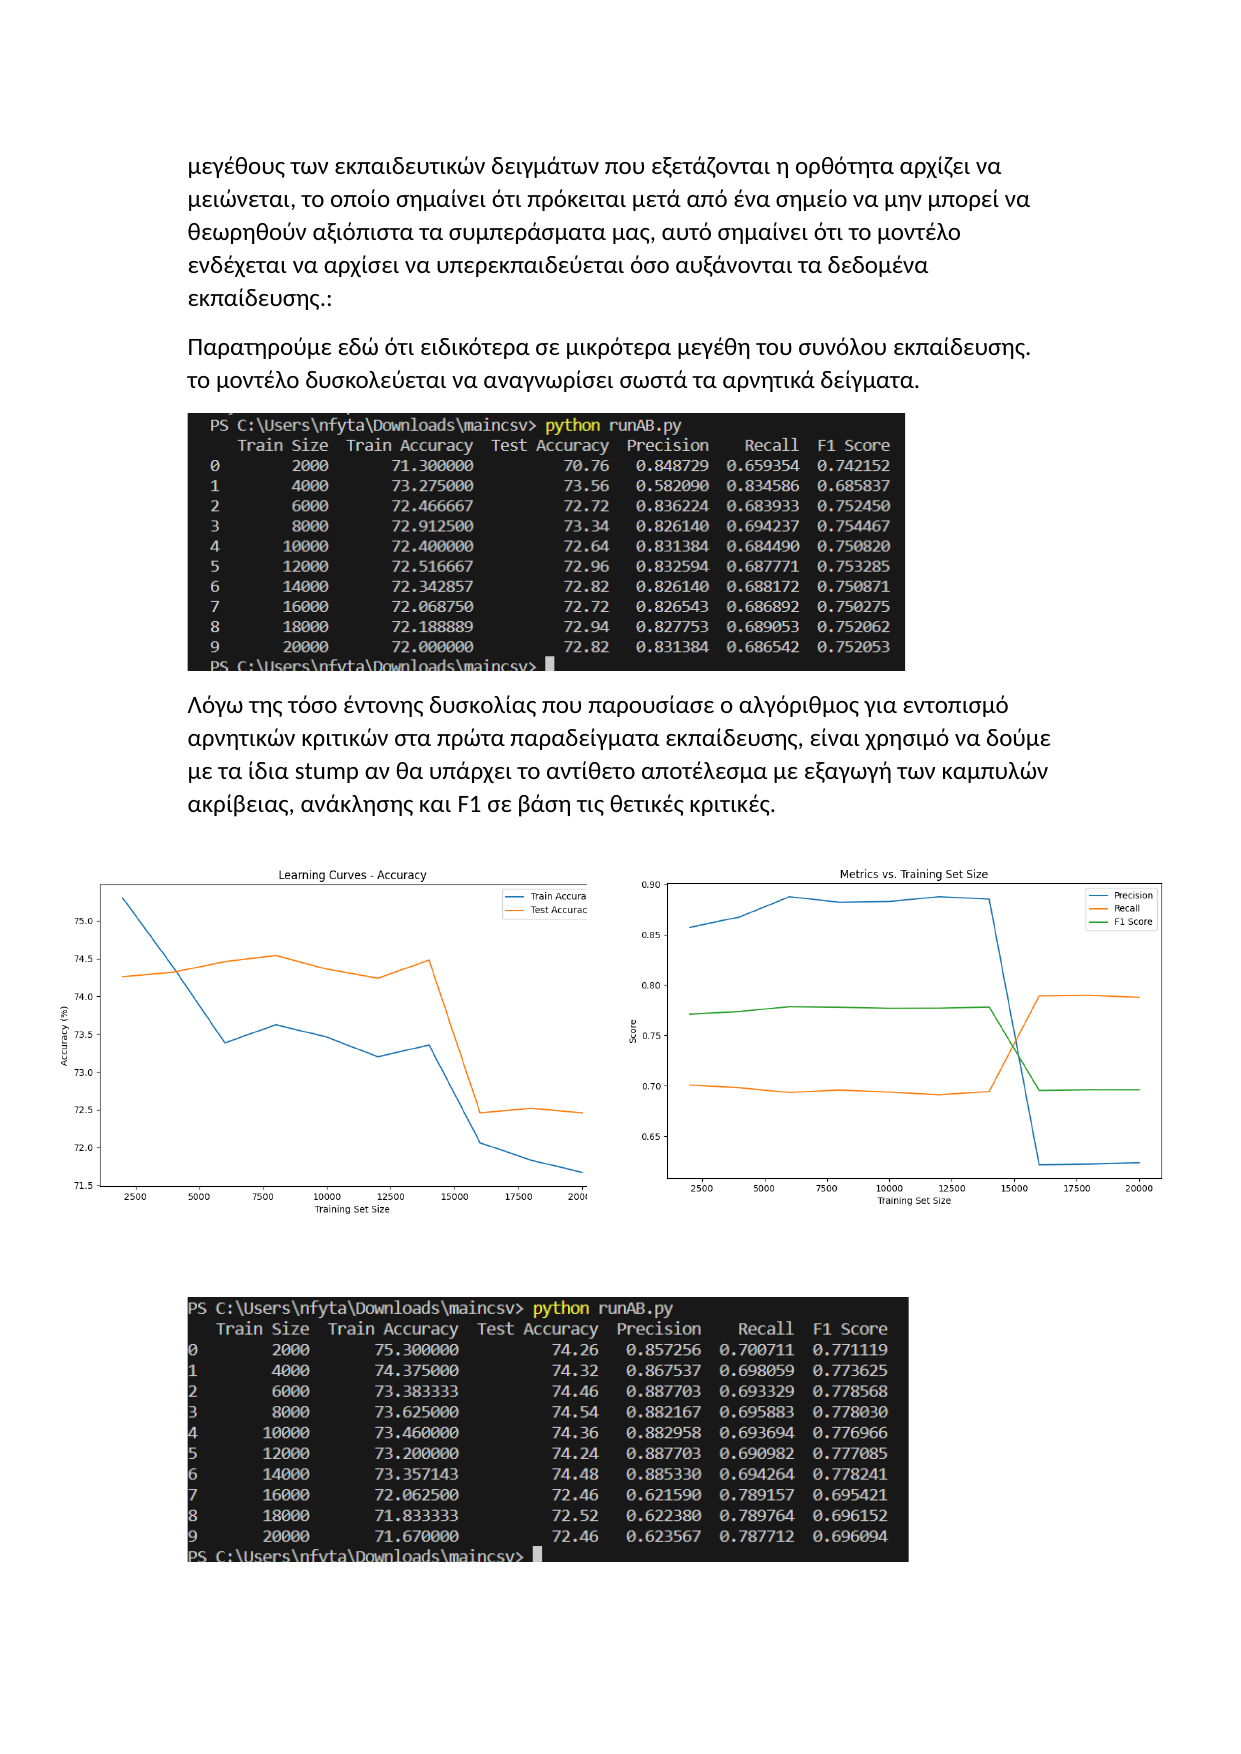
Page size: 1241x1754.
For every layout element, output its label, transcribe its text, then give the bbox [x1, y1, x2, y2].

picture [18, 837, 1225, 1229]
picture [187, 413, 905, 671]
picture [187, 1297, 909, 1562]
text Λόγω της τόσο έντονης δυσκολίας που παρουσίασε ο αλγόριθμος για εντοπισμό αρνητικών κριτικών στα πρώτα παραδείγματα εκπαίδευσης, είναι χρησιμό να δούμε με τα ίδια stump αν θα υπάρχει το αντίθετο αποτέλεσμα με εξαγωγή των καμπυλών ακρίβειας, ανάκλησης και F1 σε βάση τις θετικές κριτικές. [187, 689, 1053, 819]
text Παρατηρούμε εδώ ότι ειδικότερα σε μικρότερα μεγέθη του συνόλου εκπαίδευσης. το μοντέλο δυσκολεύεται να αναγνωρίσει σωστά τα αρνητικά δείγματα. [187, 331, 1053, 395]
